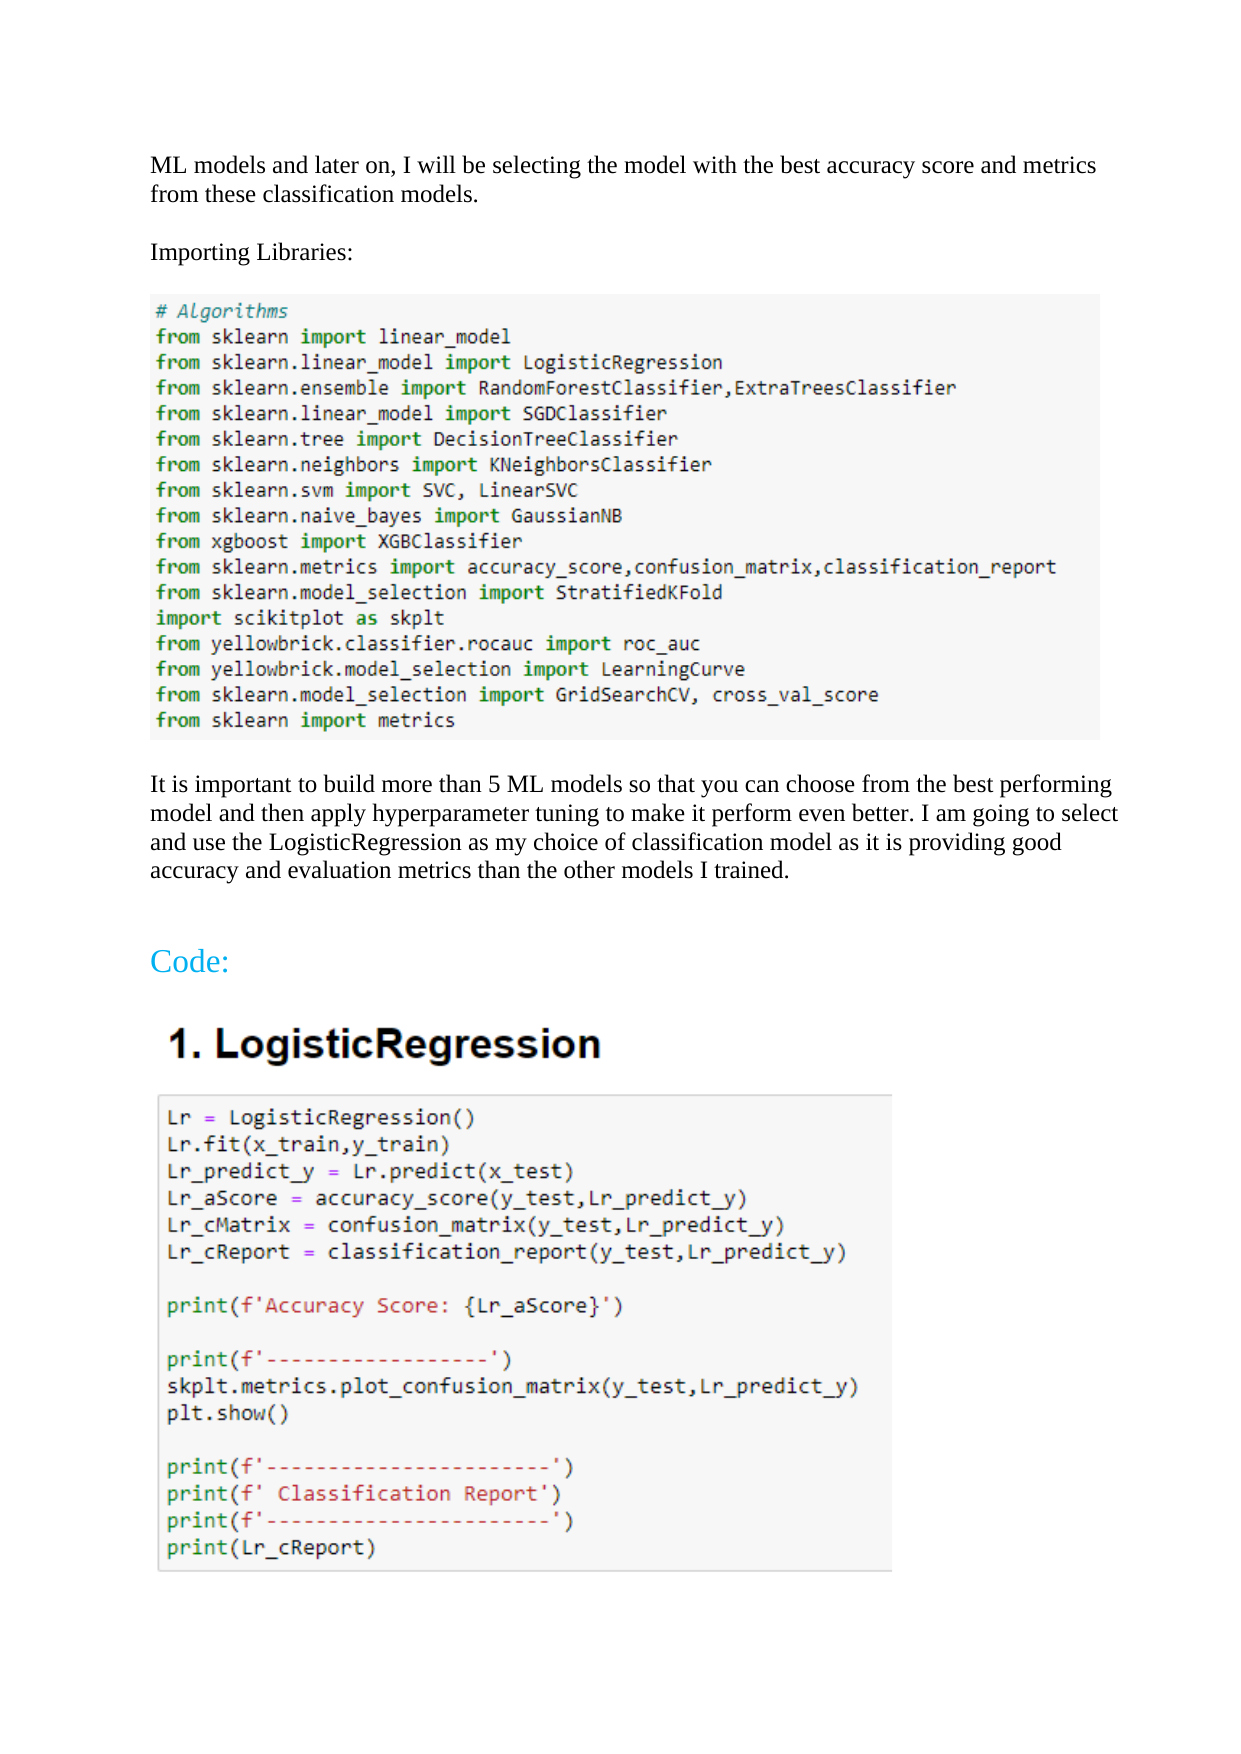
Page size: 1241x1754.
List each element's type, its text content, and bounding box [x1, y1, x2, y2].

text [150, 150, 1137, 207]
text Importing Libraries: [150, 237, 1137, 265]
picture [150, 294, 1100, 740]
picture [150, 1008, 893, 1588]
text Code: [150, 941, 1137, 979]
text It is important to build more than 5 ML models so that you can choose from the best performing model and then apply hyperparameter tuning to make it perform even better. I am going to select and use the LogisticRegression as my choice of classification model as it is providing good accuracy and evaluation metrics than the other models I trained. [150, 769, 1137, 912]
